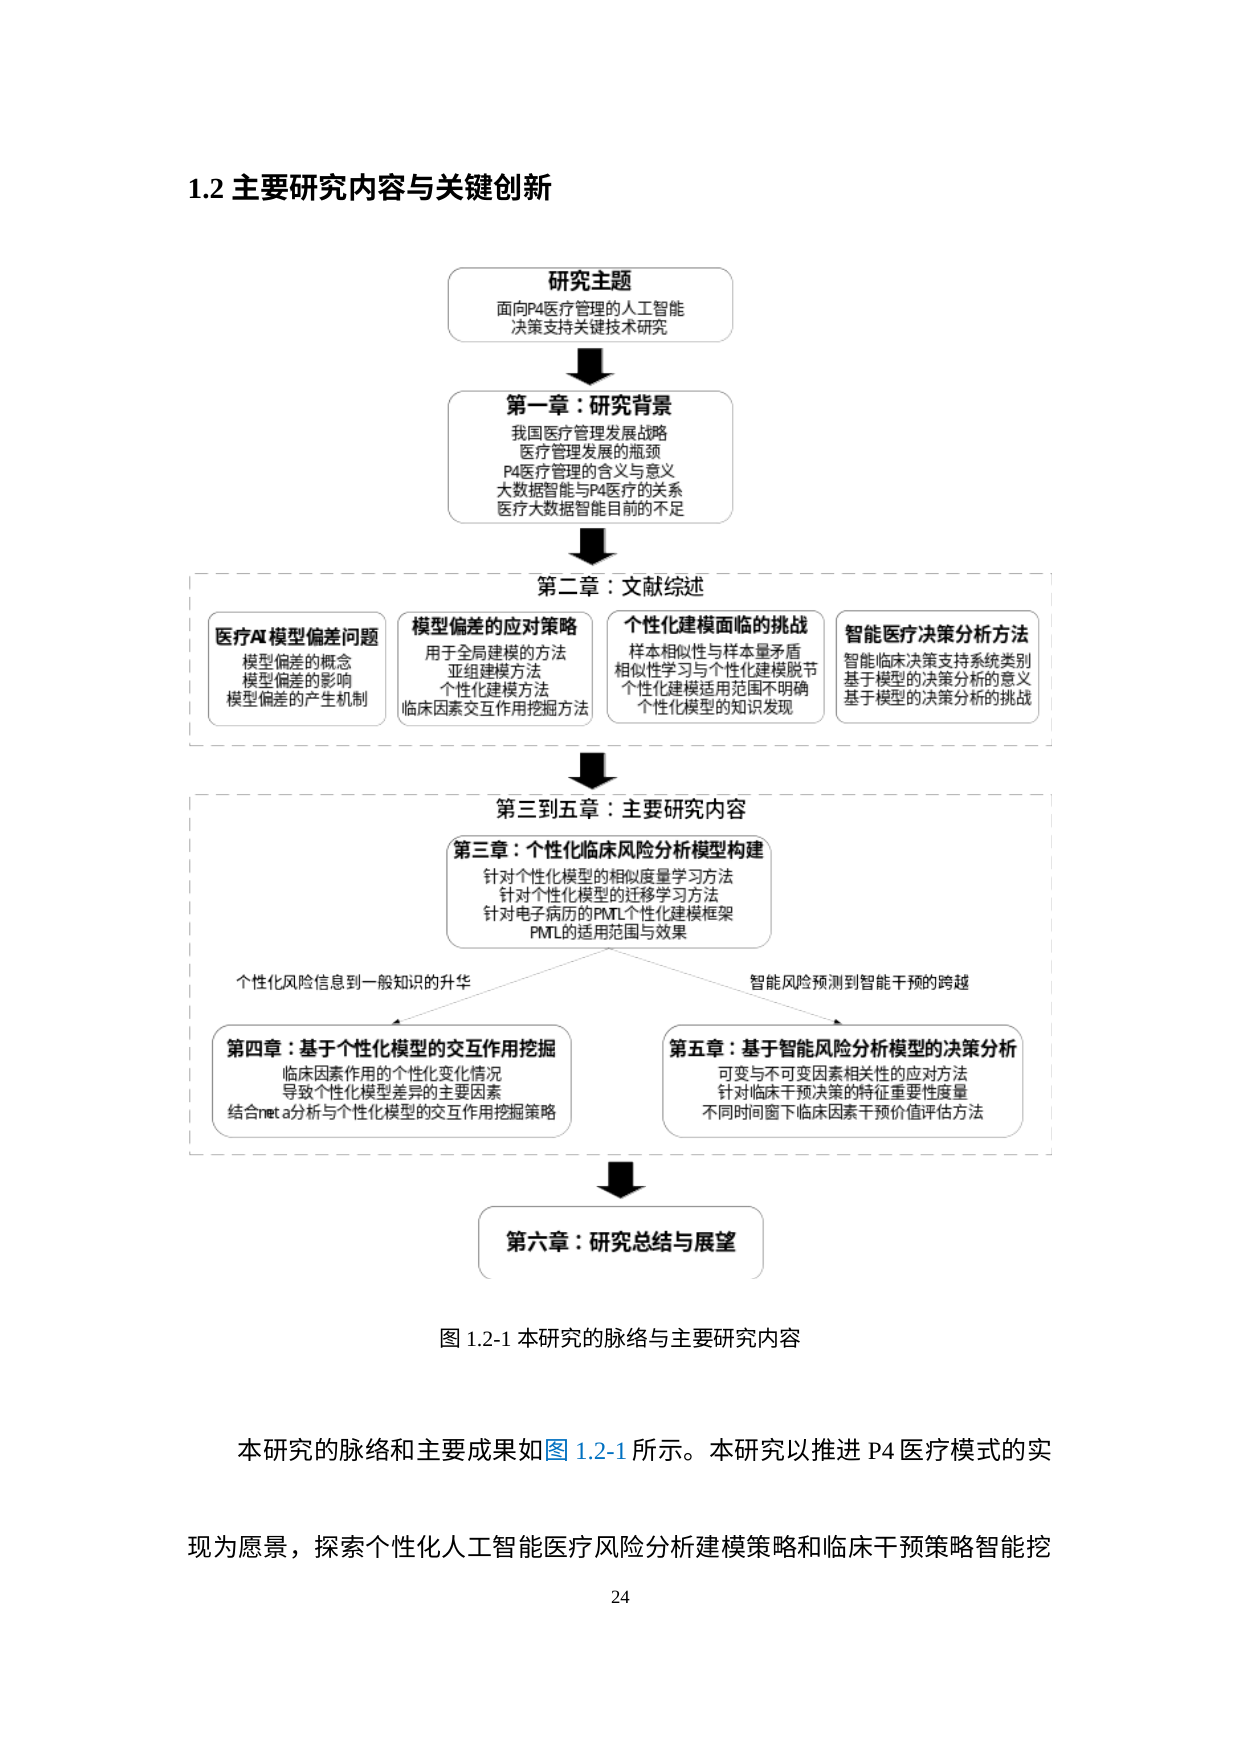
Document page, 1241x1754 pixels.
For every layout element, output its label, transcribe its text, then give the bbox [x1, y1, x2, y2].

text 图 1.2-1 本研究的脉络与主要研究内容 [187, 1321, 1053, 1353]
subtitle 1.2 主要研究内容与关键创新 [187, 153, 1053, 218]
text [187, 1416, 1053, 1578]
